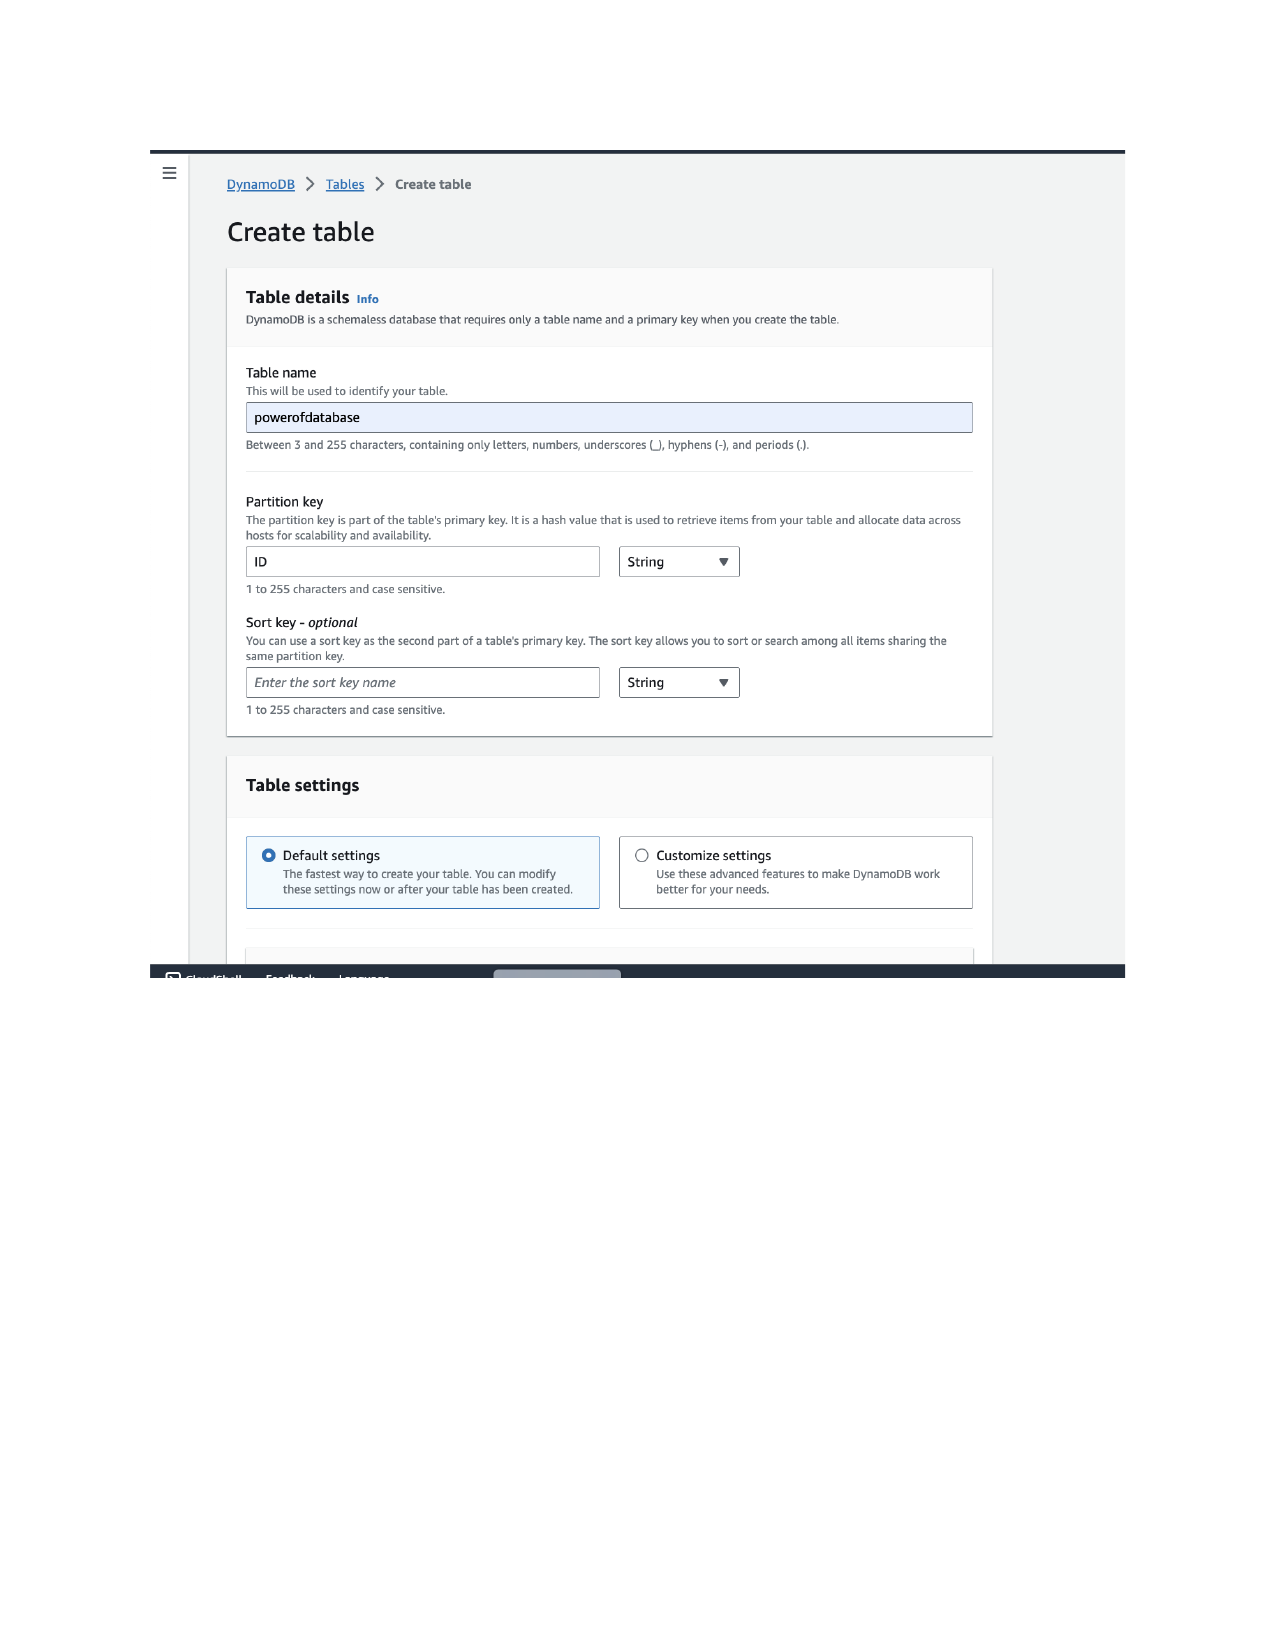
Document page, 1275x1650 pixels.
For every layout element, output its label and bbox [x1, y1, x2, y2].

picture [150, 150, 1125, 978]
